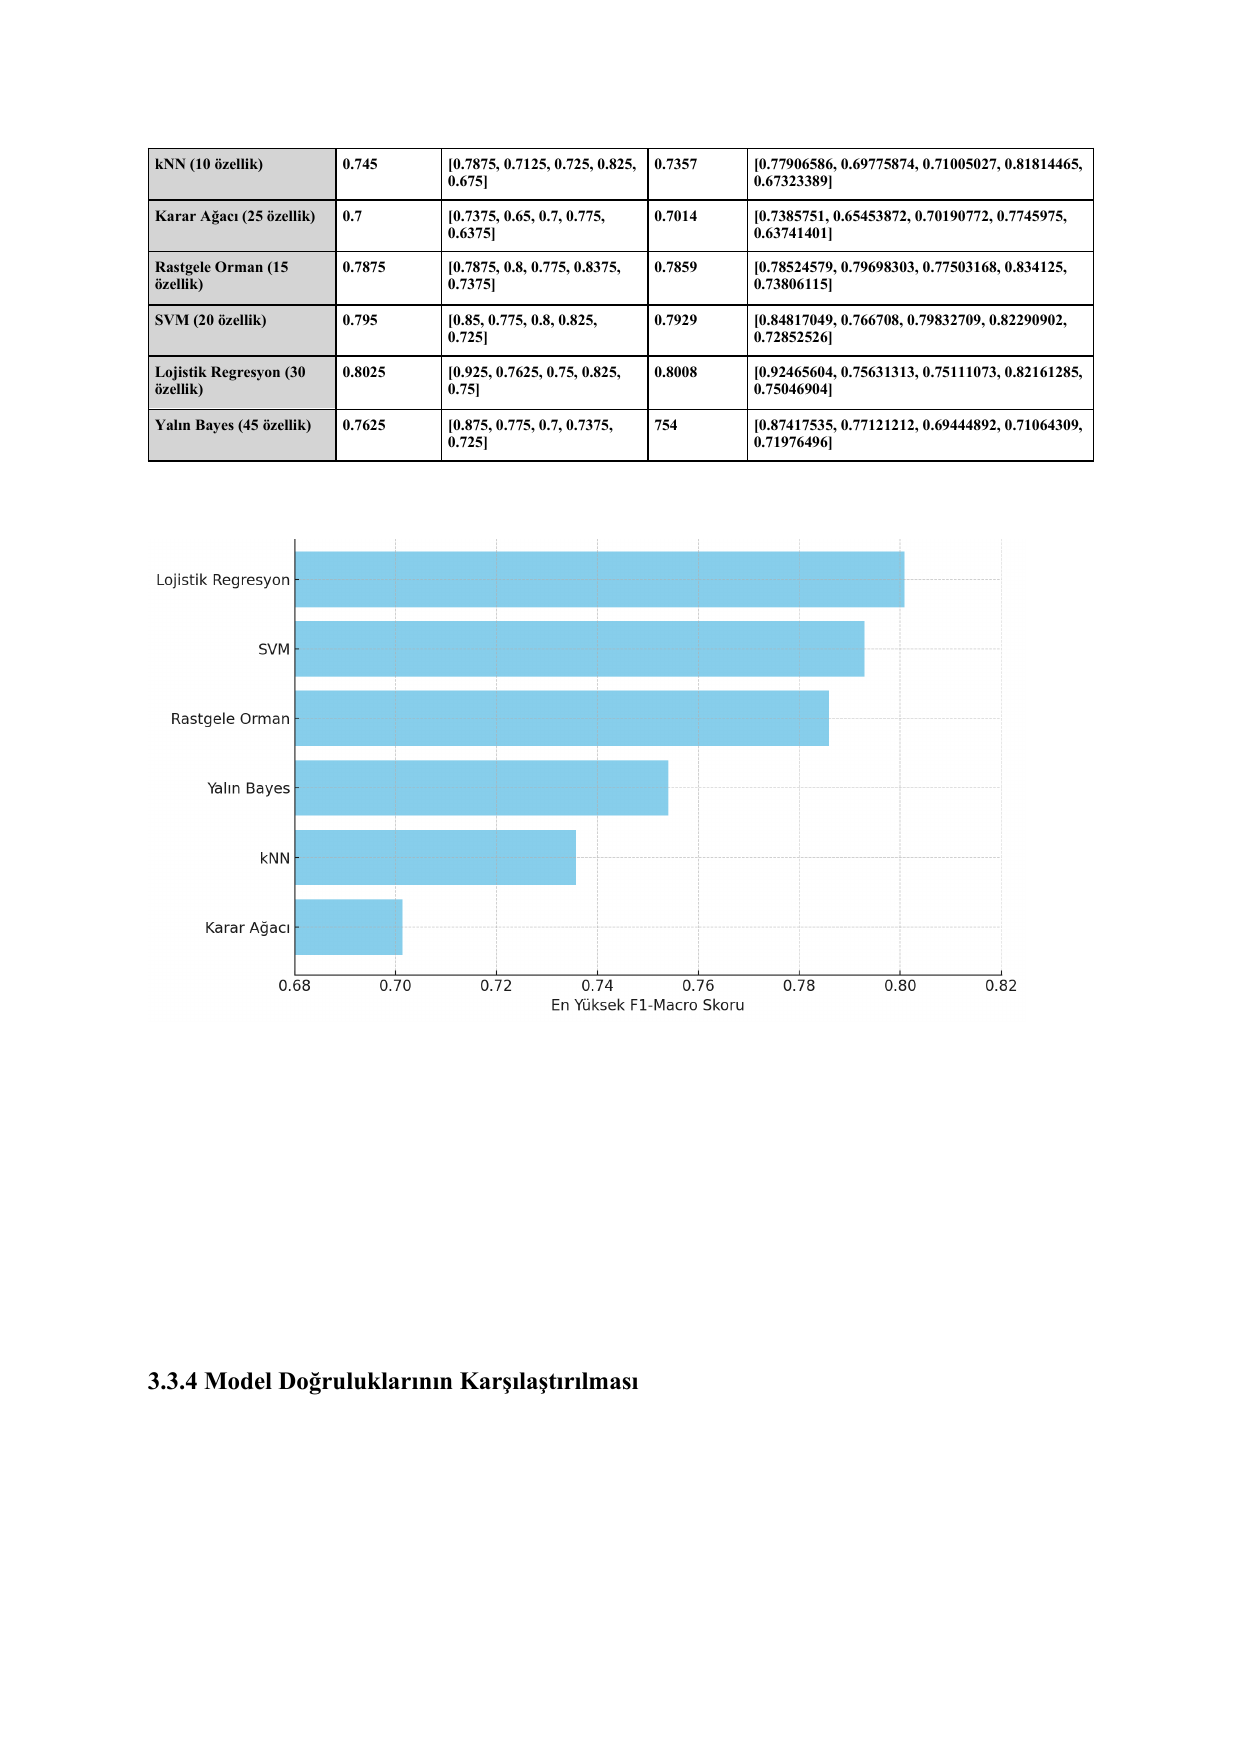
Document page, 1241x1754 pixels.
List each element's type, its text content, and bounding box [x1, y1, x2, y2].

table_cell Rastgele Orman (15 özellik) [149, 252, 335, 304]
table_cell 0.7357 [649, 149, 747, 199]
table_cell 0.745 [337, 149, 441, 199]
table_cell 0.7859 [649, 252, 747, 304]
table_cell 0.7014 [649, 201, 747, 251]
table_cell [0.92465604, 0.75631313, 0.75111073, 0.82161285, 0.75046904] [748, 357, 1093, 408]
table_cell [0.78524579, 0.79698303, 0.77503168, 0.834125, 0.73806115] [748, 252, 1093, 304]
table_cell SVM (20 özellik) [149, 306, 335, 355]
table_cell 0.7625 [337, 410, 441, 460]
table_cell [0.85, 0.775, 0.8, 0.825, 0.725] [442, 306, 647, 355]
table_cell [0.7875, 0.7125, 0.725, 0.825, 0.675] [442, 149, 647, 199]
table_cell 754 [649, 410, 747, 460]
table_cell [0.7375, 0.65, 0.7, 0.775, 0.6375] [442, 201, 647, 251]
table_cell [0.7385751, 0.65453872, 0.70190772, 0.7745975, 0.63741401] [748, 201, 1093, 251]
table_cell [0.87417535, 0.77121212, 0.69444892, 0.71064309, 0.71976496] [748, 410, 1093, 460]
table_cell [0.875, 0.775, 0.7, 0.7375, 0.725] [442, 410, 647, 460]
table_cell [0.925, 0.7625, 0.75, 0.825, 0.75] [442, 357, 647, 408]
table_cell Lojistik Regresyon (30 özellik) [149, 357, 335, 408]
table_cell [0.77906586, 0.69775874, 0.71005027, 0.81814465, 0.67323389] [748, 149, 1093, 199]
table_cell 0.795 [337, 306, 441, 355]
table_cell Karar Ağacı (25 özellik) [149, 201, 335, 251]
text 3.3.4 Model Doğruluklarının Karşılaştırılması [148, 1367, 1093, 1395]
table_cell 0.8008 [649, 357, 747, 408]
table_cell 0.7929 [649, 306, 747, 355]
table_cell kNN (10 özellik) [149, 149, 335, 199]
table_cell 0.7875 [337, 252, 441, 304]
table_cell 0.7 [337, 201, 441, 251]
table_cell 0.8025 [337, 357, 441, 408]
table_cell [0.84817049, 0.766708, 0.79832709, 0.82290902, 0.72852526] [748, 306, 1093, 355]
picture [147, 539, 1026, 1022]
table_cell [0.7875, 0.8, 0.775, 0.8375, 0.7375] [442, 252, 647, 304]
table_cell Yalın Bayes (45 özellik) [149, 410, 335, 460]
